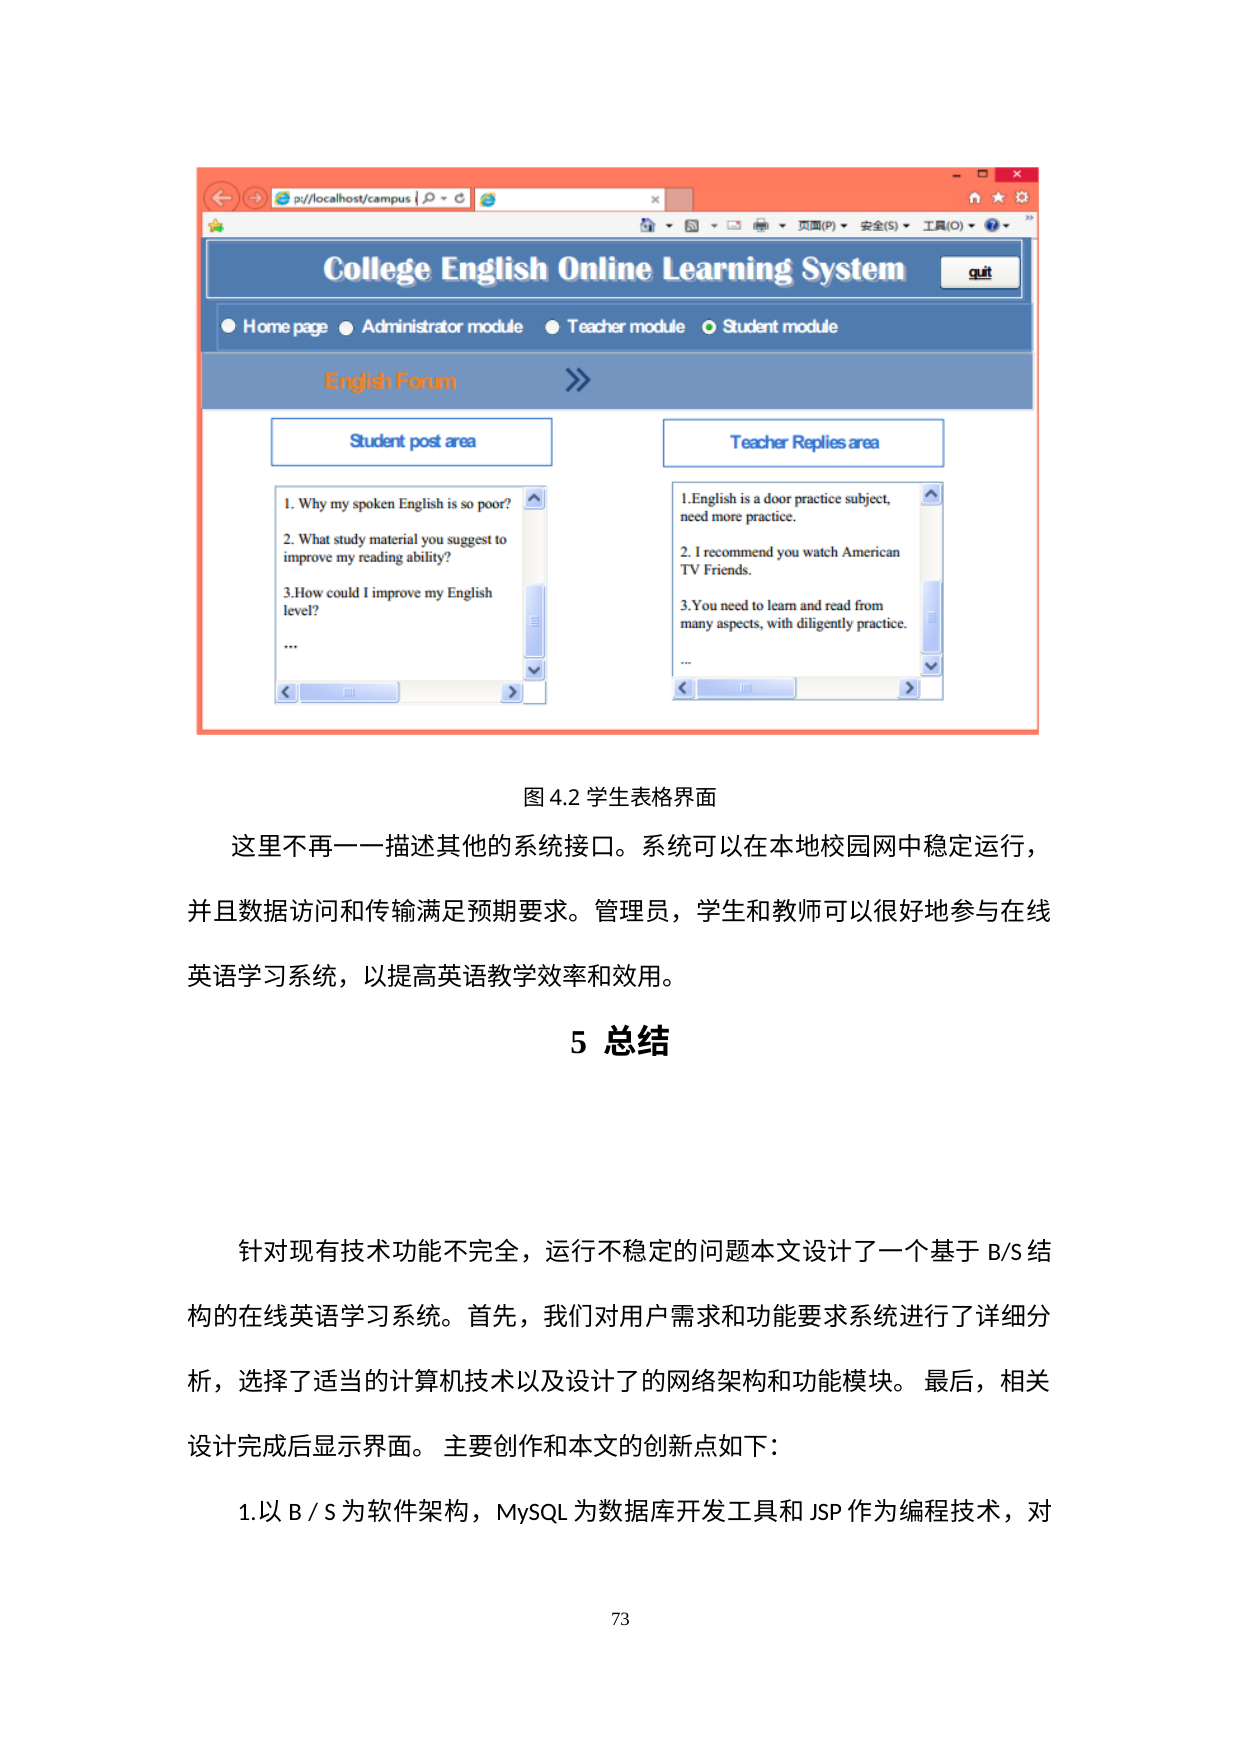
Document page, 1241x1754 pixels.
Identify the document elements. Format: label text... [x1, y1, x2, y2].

picture [187, 162, 1053, 749]
text 图4.2 学生表格界面 [187, 779, 1053, 812]
text 这里不再一一描述其他的系统接口。系统可以在本地校园网中稳定运行，并且数据访问和传输满足预期要求。管理员，学生和教师可以很好地参与在线英语学习系统，以提高英语教学效率和效用。 [187, 812, 1053, 1007]
text 5 总结 [187, 1007, 1053, 1072]
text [187, 1477, 1053, 1542]
text 针对现有技术功能不完全，运行不稳定的问题本文设计了一个基于B/S结构的在线英语学习系统。首先，我们对用户需求和功能要求系统进行了详细分析，选择了适当的计算机技术以及设计了的网络架构和功能模块。 最后，相关设计完成后显示界面。 主要创作和本文的创新点如下： [187, 1217, 1053, 1477]
